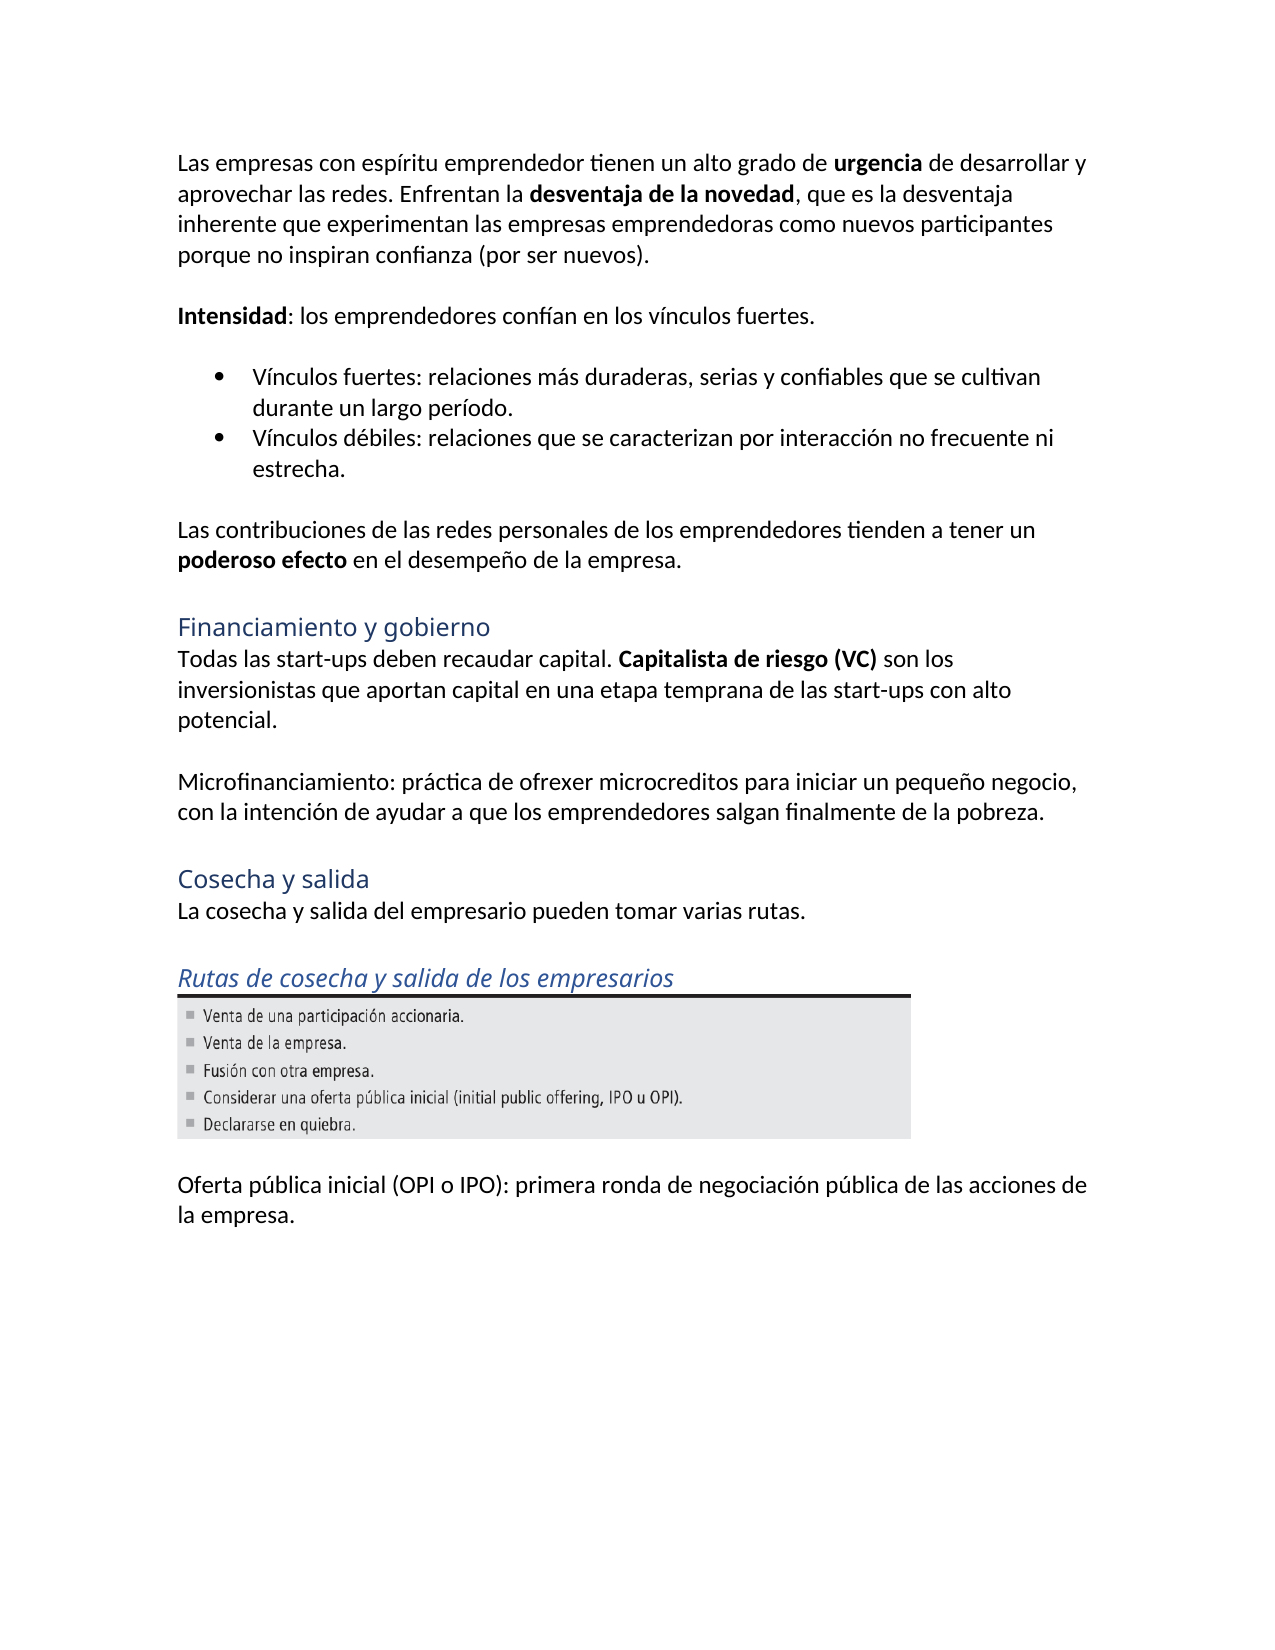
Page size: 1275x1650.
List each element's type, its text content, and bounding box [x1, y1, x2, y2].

picture [177, 994, 911, 1139]
subtitle Financiamiento y gobierno [177, 609, 1098, 644]
text Todas las start-ups deben recaudar capital. Capitalista de riesgo (VC) son los inversionistas que aportan capital en una etapa temprana de las start-ups con alto potencial. [177, 644, 1098, 735]
subtitle Cosecha y salida [177, 861, 1098, 896]
text Las empresas con espíritu emprendedor tienen un alto grado de urgencia de desarrollar y aprovechar las redes. Enfrentan la desventaja de la novedad, que es la desventaja inherente que experimentan las empresas emprendedoras como nuevos participantes porque no inspiran confianza (por ser nuevos). [177, 148, 1098, 270]
list Vínculos débiles: relaciones que se caracterizan por interacción no frecuente ni estrecha. [215, 422, 1098, 483]
subtitle Rutas de cosecha y salida de los empresarios [177, 961, 1098, 995]
text Microfinanciamiento: práctica de ofrexer microcreditos para iniciar un pequeño negocio, con la intención de ayudar a que los emprendedores salgan finalmente de la pobreza. [177, 766, 1098, 827]
list Vínculos fuertes: relaciones más duraderas, serias y confiables que se cultivan durante un largo período. [215, 361, 1098, 422]
text Oferta pública inicial (OPI o IPO): primera ronda de negociación pública de las acciones de la empresa. [177, 1169, 1098, 1230]
text Intensidad: los emprendedores confían en los vínculos fuertes. [177, 300, 1098, 331]
text Las contribuciones de las redes personales de los emprendedores tienden a tener un poderoso efecto en el desempeño de la empresa. [177, 514, 1098, 575]
text La cosecha y salida del empresario pueden tomar varias rutas. [177, 896, 1098, 926]
